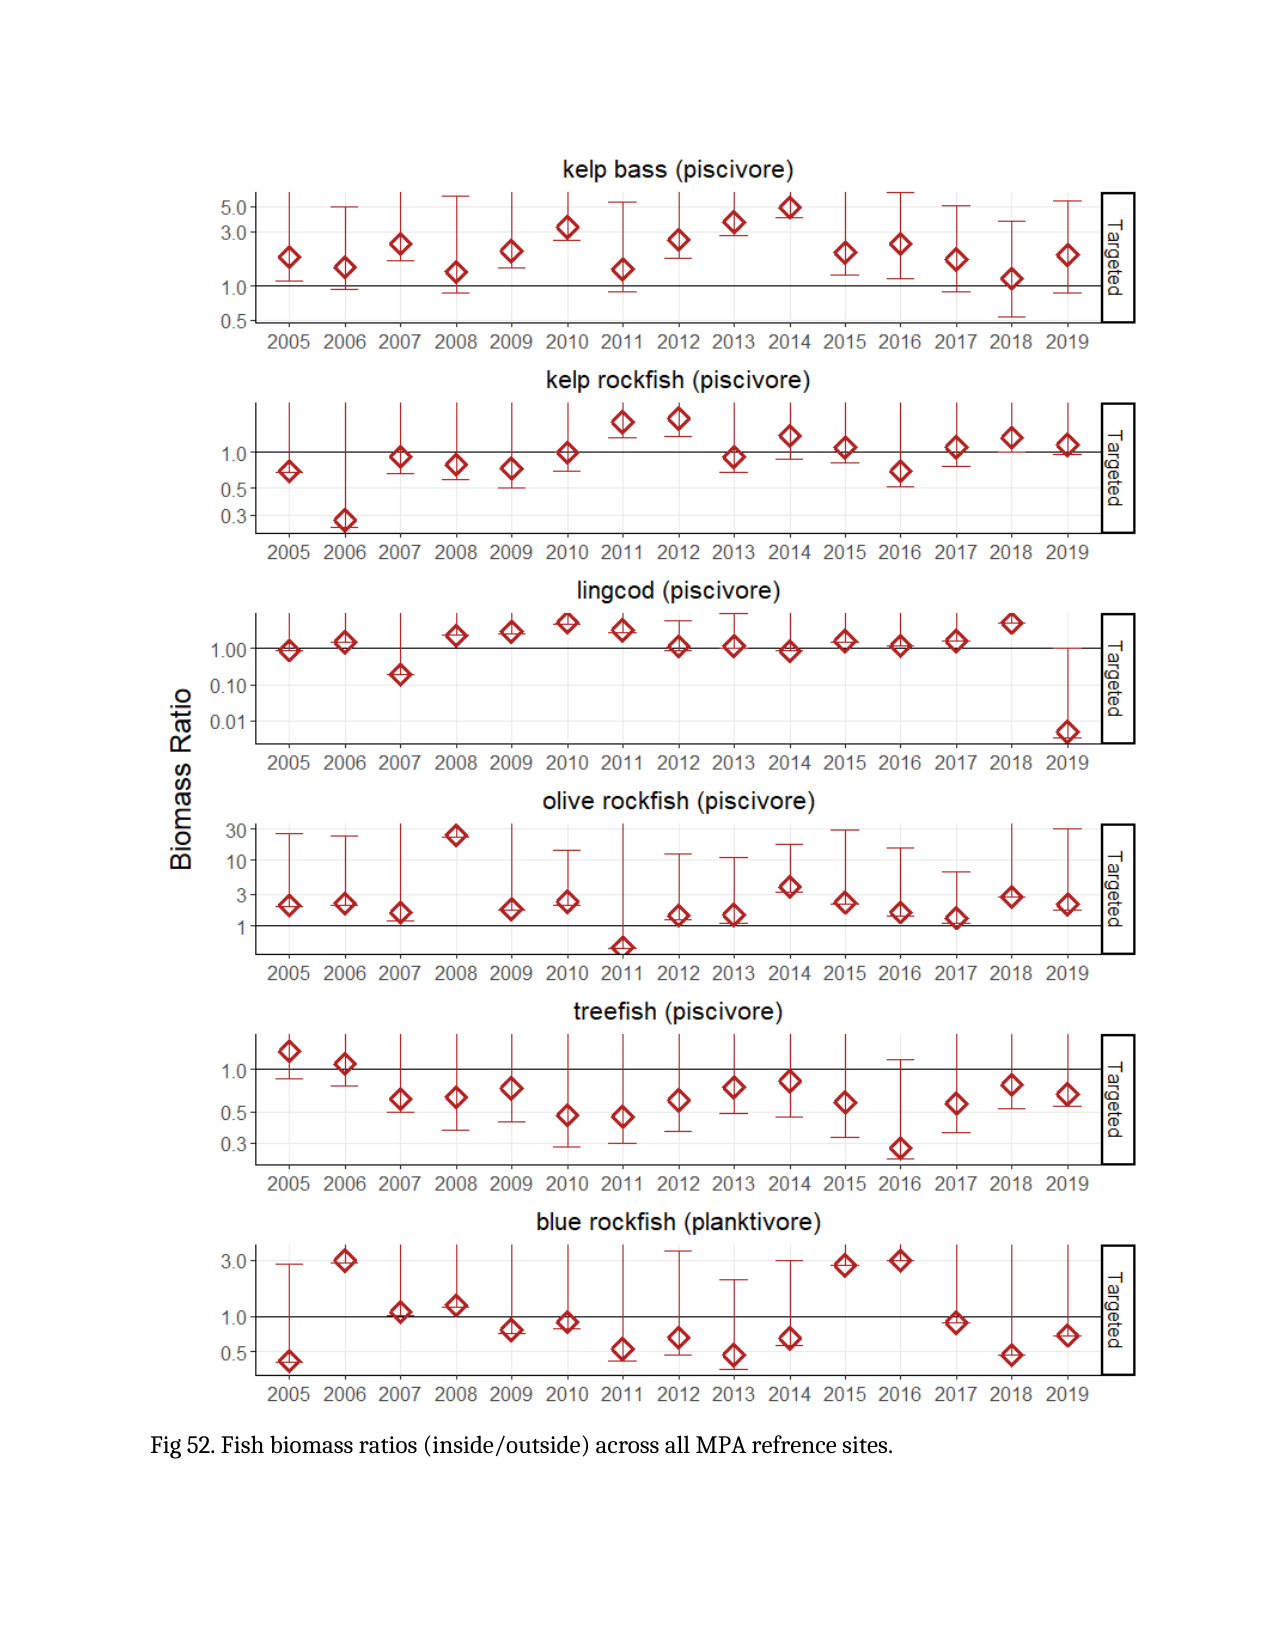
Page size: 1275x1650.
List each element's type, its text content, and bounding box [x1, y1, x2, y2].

text Fig 52. Fish biomass ratios (inside/outside) across all MPA refrence sites. [150, 1431, 1125, 1459]
picture [168, 150, 1144, 1412]
